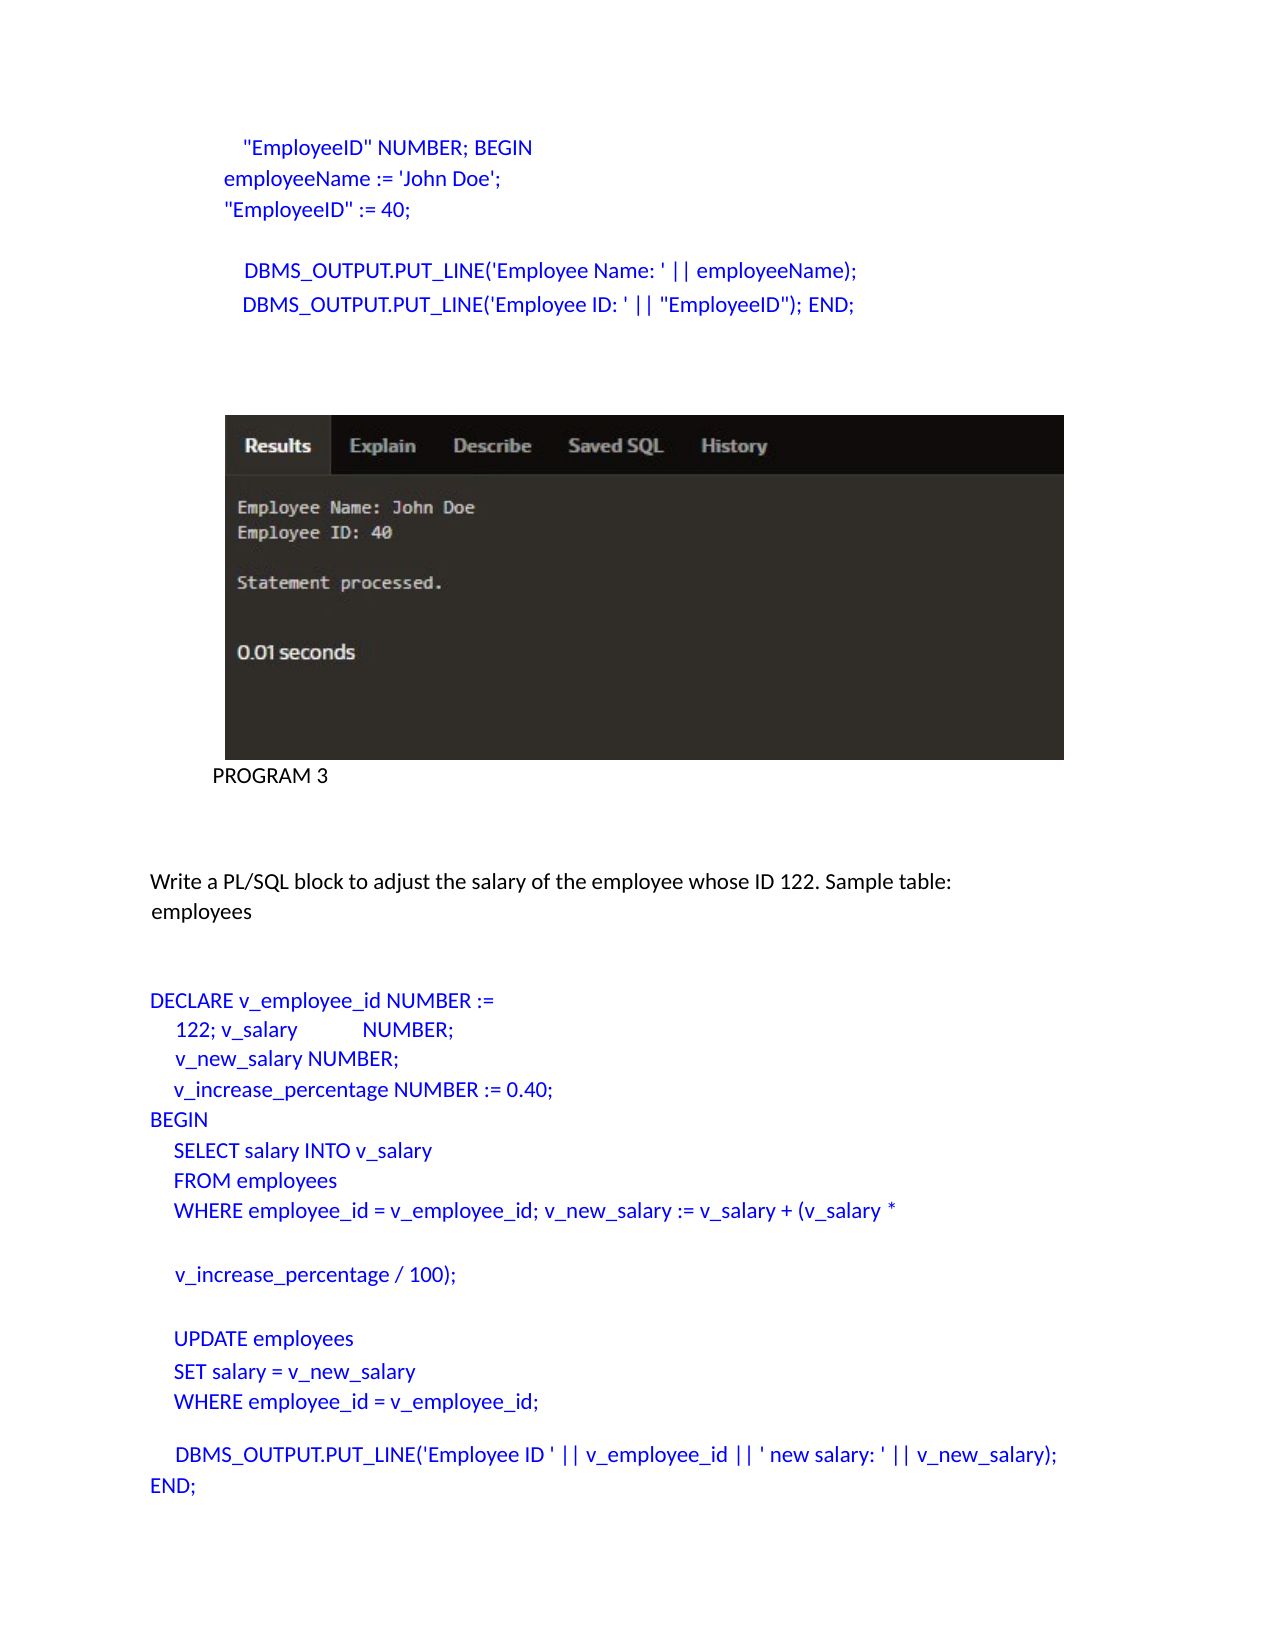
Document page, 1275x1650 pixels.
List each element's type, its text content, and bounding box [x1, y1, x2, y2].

text DBMS_OUTPUT.PUT_LINE('Employee ID ' || v_employee_id || ' new salary: ' || v_new_salary); [150, 1440, 1144, 1468]
text Write a PL/SQL block to adjust the salary of the employee whose ID 122. Sample table: employees [150, 867, 1046, 925]
text SELECT salary INTO v_salary [174, 1136, 1144, 1164]
text FROM employees [174, 1166, 1144, 1194]
text WHERE employee_id = v_employee_id; [174, 1387, 1144, 1415]
text DECLARE v_employee_id NUMBER := 122; v_salary NUMBER; v_new_salary NUMBER; [150, 986, 525, 1073]
text BEGIN [150, 1105, 1144, 1133]
text UPDATE employees [174, 1324, 1144, 1352]
text PROGRAM 3 [212, 761, 1144, 789]
text v_increase_percentage NUMBER := 0.40; [174, 1075, 1144, 1103]
text "EmployeeID" NUMBER; BEGIN employeeName := 'John Doe'; "EmployeeID" := 40; [223, 133, 547, 223]
text SET salary = v_new_salary [174, 1357, 1144, 1385]
text WHERE employee_id = v_employee_id; v_new_salary := v_salary + (v_salary * v_increase_percentage / 100); [174, 1197, 914, 1288]
text DBMS_OUTPUT.PUT_LINE('Employee ID: ' || "EmployeeID"); END; [223, 290, 912, 318]
picture [225, 415, 1064, 760]
text END; [150, 1471, 1144, 1499]
text DBMS_OUTPUT.PUT_LINE('Employee Name: ' || employeeName); [244, 256, 1144, 284]
